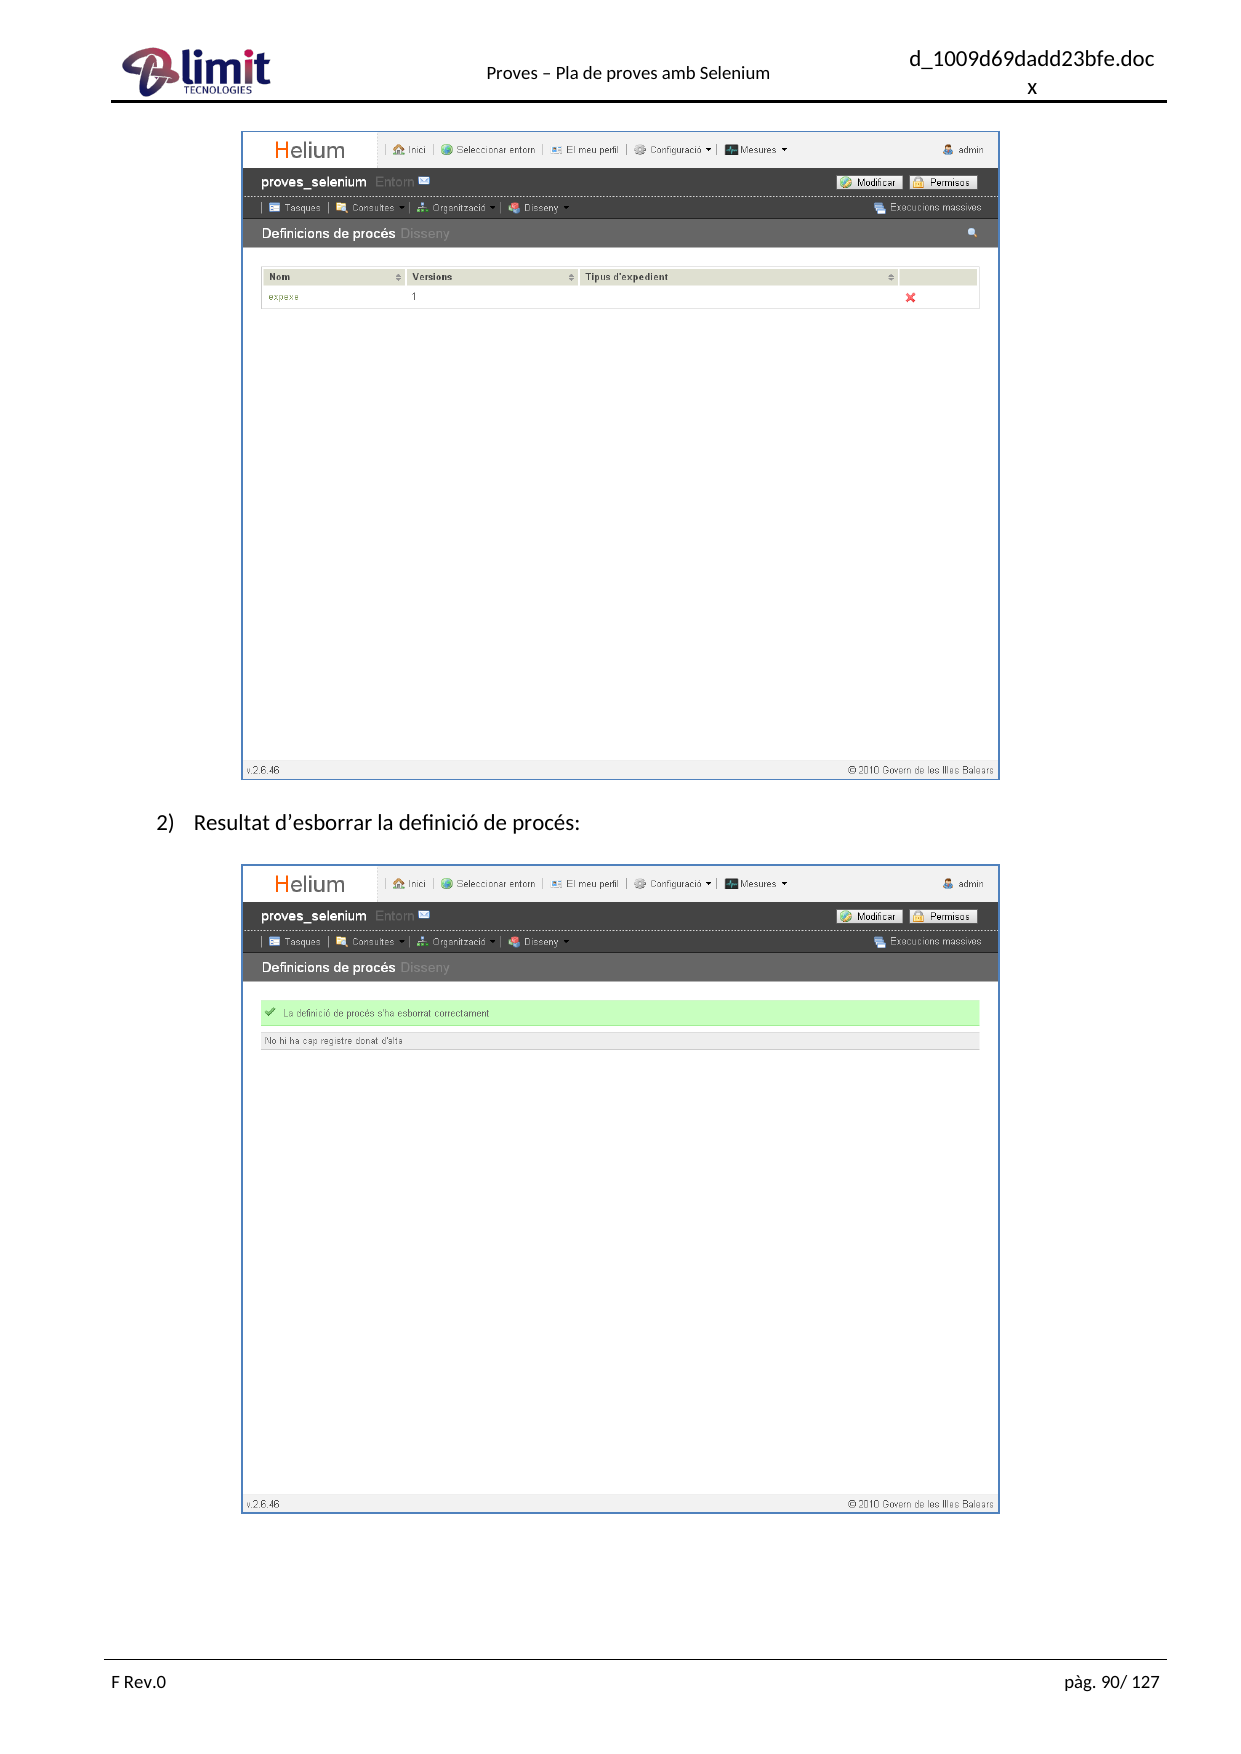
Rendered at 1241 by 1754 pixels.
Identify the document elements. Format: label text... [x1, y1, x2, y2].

picture [243, 866, 998, 1512]
picture [118, 45, 275, 100]
list Resultat d’esborrar la definició de procés: [156, 808, 1122, 836]
picture [243, 132, 998, 779]
